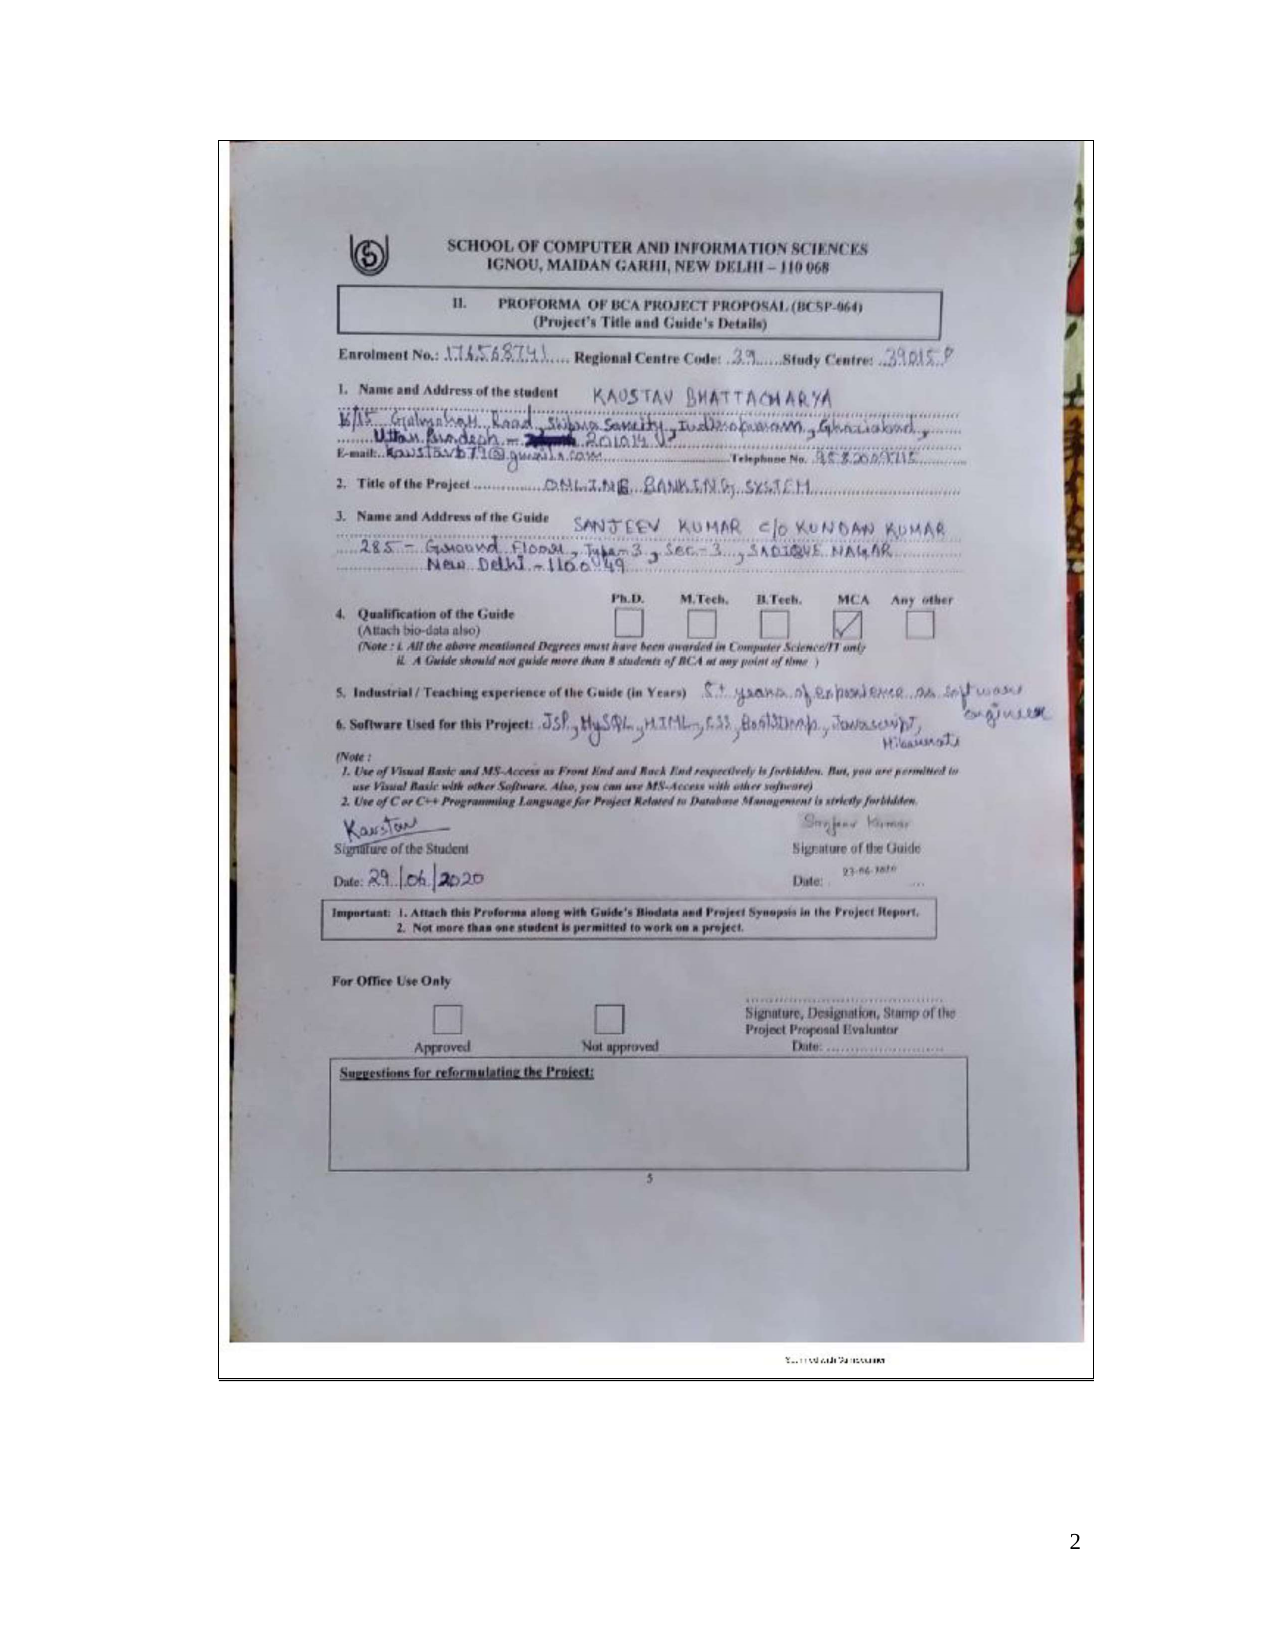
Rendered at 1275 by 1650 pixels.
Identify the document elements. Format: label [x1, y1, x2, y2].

picture [219, 141, 1093, 1378]
